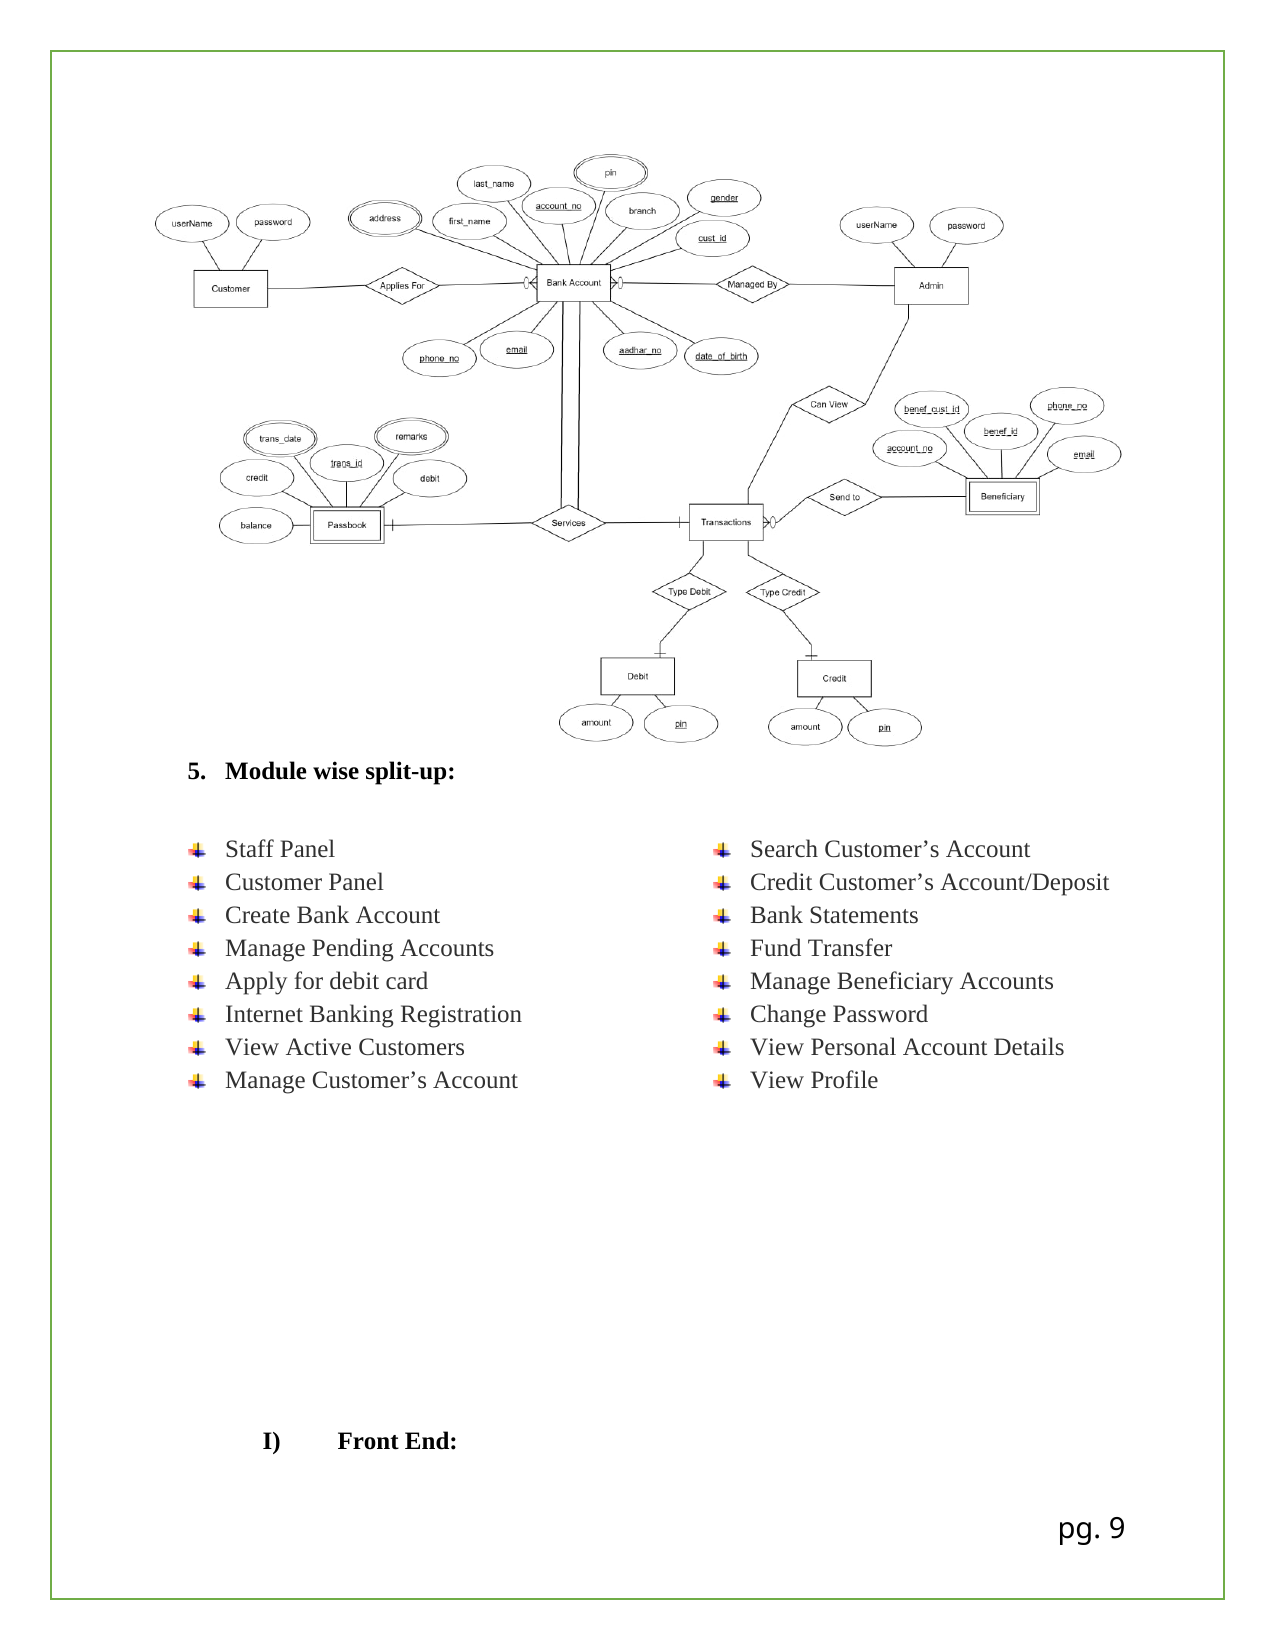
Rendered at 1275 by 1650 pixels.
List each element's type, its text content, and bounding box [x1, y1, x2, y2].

picture [713, 1072, 731, 1089]
picture [150, 150, 1125, 751]
list Staff Panel [187, 834, 600, 863]
list Manage Beneficiary Accounts [712, 966, 1125, 995]
list Change Password [712, 999, 1125, 1028]
picture [713, 1039, 731, 1056]
list Manage Pending Accounts [187, 933, 600, 962]
list Apply for debit card [187, 966, 600, 995]
list Fund Transfer [712, 933, 1125, 962]
list Internet Banking Registration [187, 999, 600, 1028]
list Bank Statements [712, 900, 1125, 929]
picture [713, 940, 731, 957]
list Credit Customer’s Account/Deposit [712, 867, 1125, 896]
picture [188, 1072, 206, 1089]
list View Active Customers [187, 1032, 600, 1061]
picture [188, 841, 206, 858]
picture [713, 973, 731, 990]
list Create Bank Account [187, 900, 600, 929]
picture [188, 1006, 206, 1023]
list View Profile [712, 1066, 1125, 1094]
picture [188, 973, 206, 990]
subtitle Module wise split-up: [187, 756, 1125, 785]
picture [188, 940, 206, 957]
picture [713, 874, 731, 891]
list Manage Customer’s Account [187, 1066, 600, 1094]
picture [713, 841, 731, 858]
picture [713, 907, 731, 924]
list Customer Panel [187, 867, 600, 896]
picture [188, 874, 206, 891]
list View Personal Account Details [712, 1032, 1125, 1061]
list Front End: [262, 1426, 1125, 1454]
picture [188, 1039, 206, 1056]
picture [188, 907, 206, 924]
list Search Customer’s Account [712, 834, 1125, 863]
picture [713, 1006, 731, 1023]
